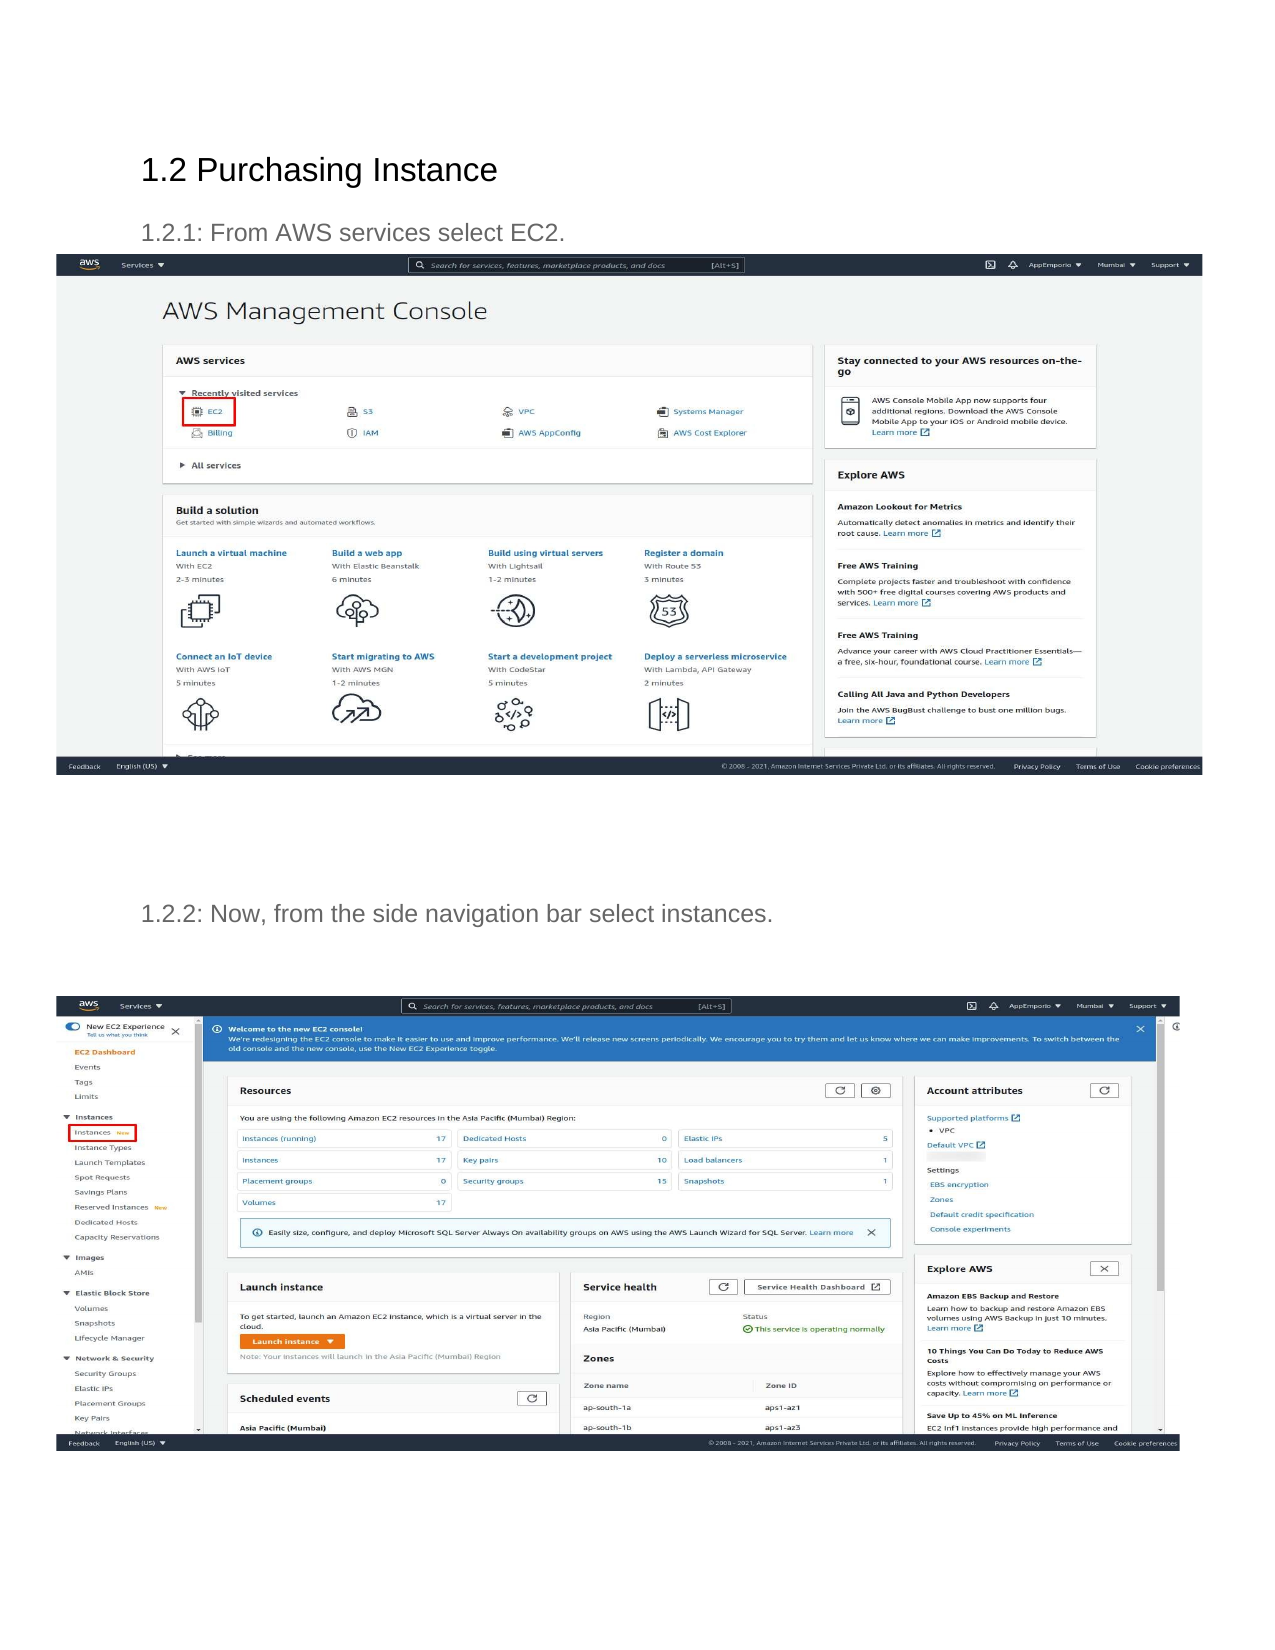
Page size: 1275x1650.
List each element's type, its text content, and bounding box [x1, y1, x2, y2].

picture [56, 254, 1203, 775]
subtitle 1.2 Purchasing Instance [141, 150, 1125, 188]
subtitle 1.2.2: Now, from the side navigation bar select instances. [141, 899, 1125, 927]
picture [56, 996, 1180, 1451]
subtitle 1.2.1: From AWS services select EC2. [141, 218, 1125, 246]
